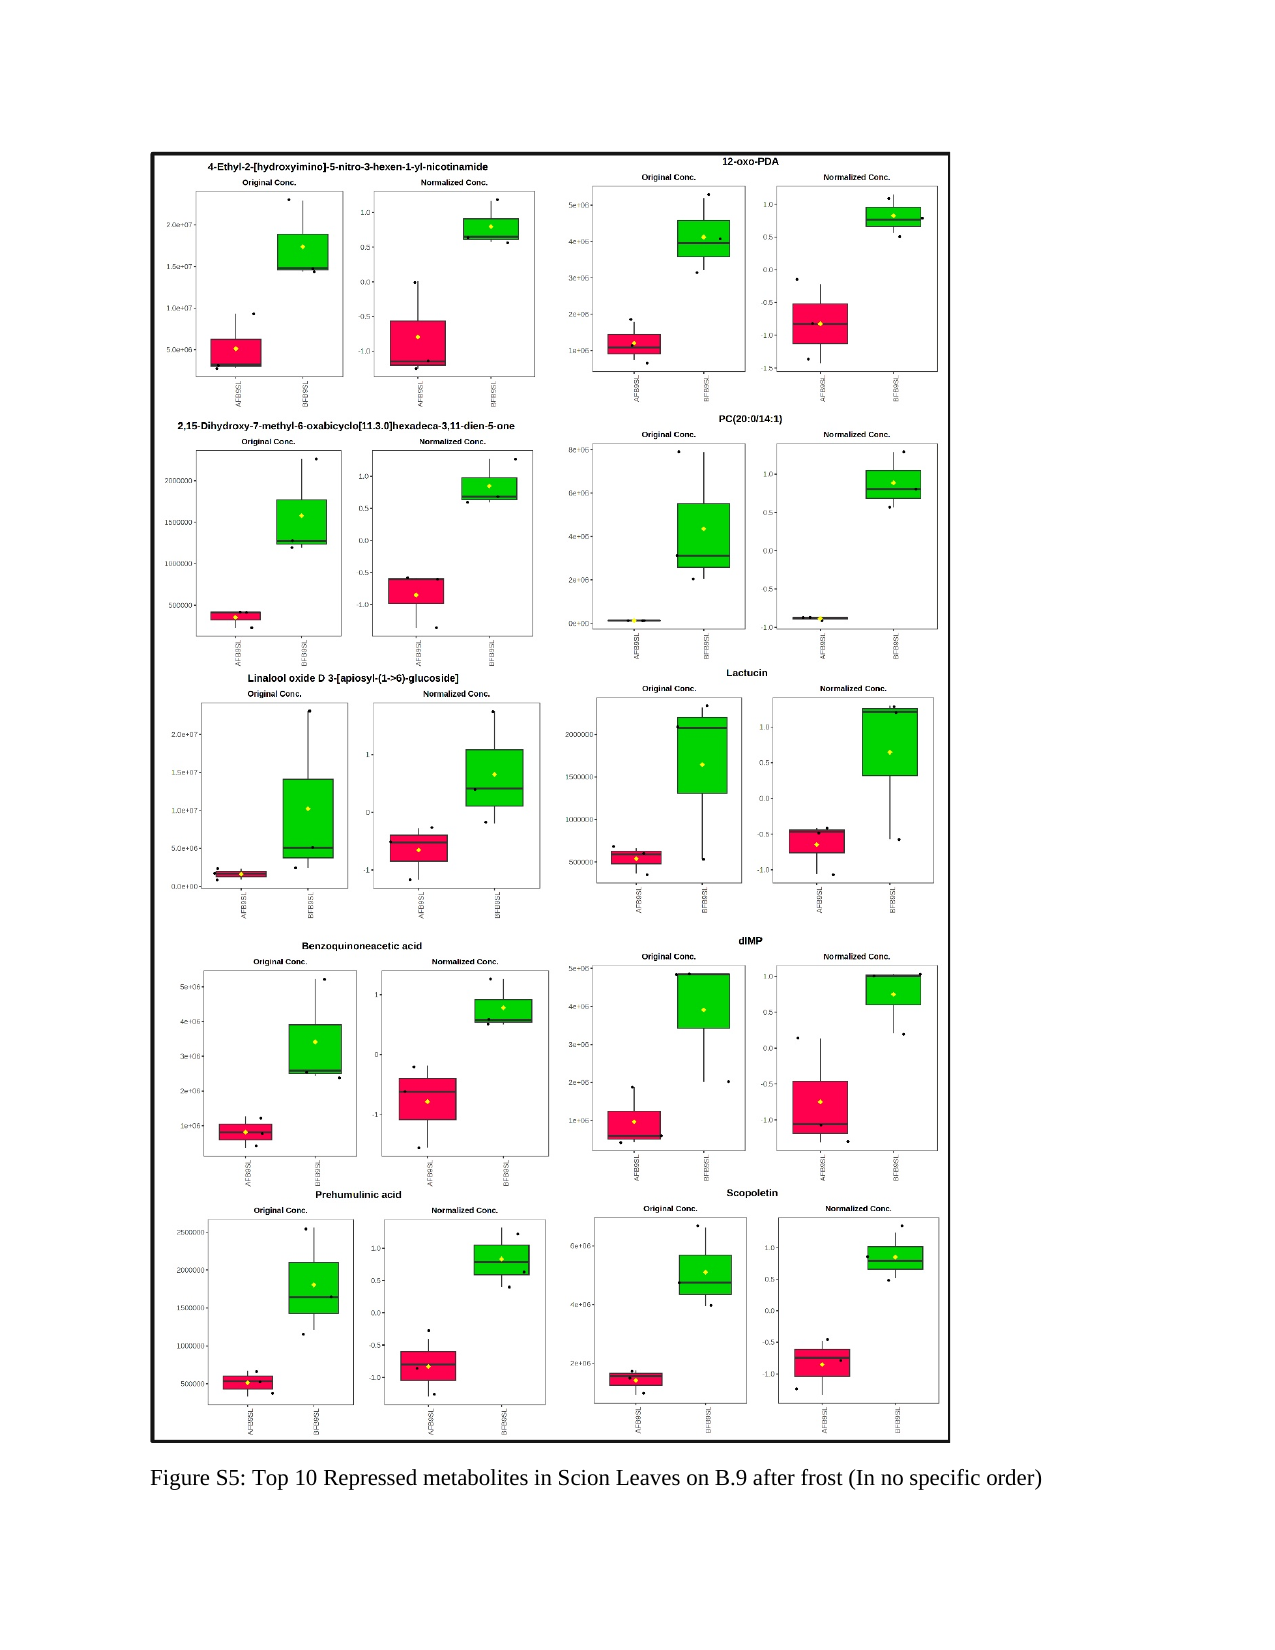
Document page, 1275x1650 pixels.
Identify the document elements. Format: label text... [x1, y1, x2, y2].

picture [150, 150, 951, 1445]
text Figure S5: Top 10 Repressed metabolites in Scion Leaves on B.9 after frost (In no specific order) [150, 1464, 1125, 1490]
